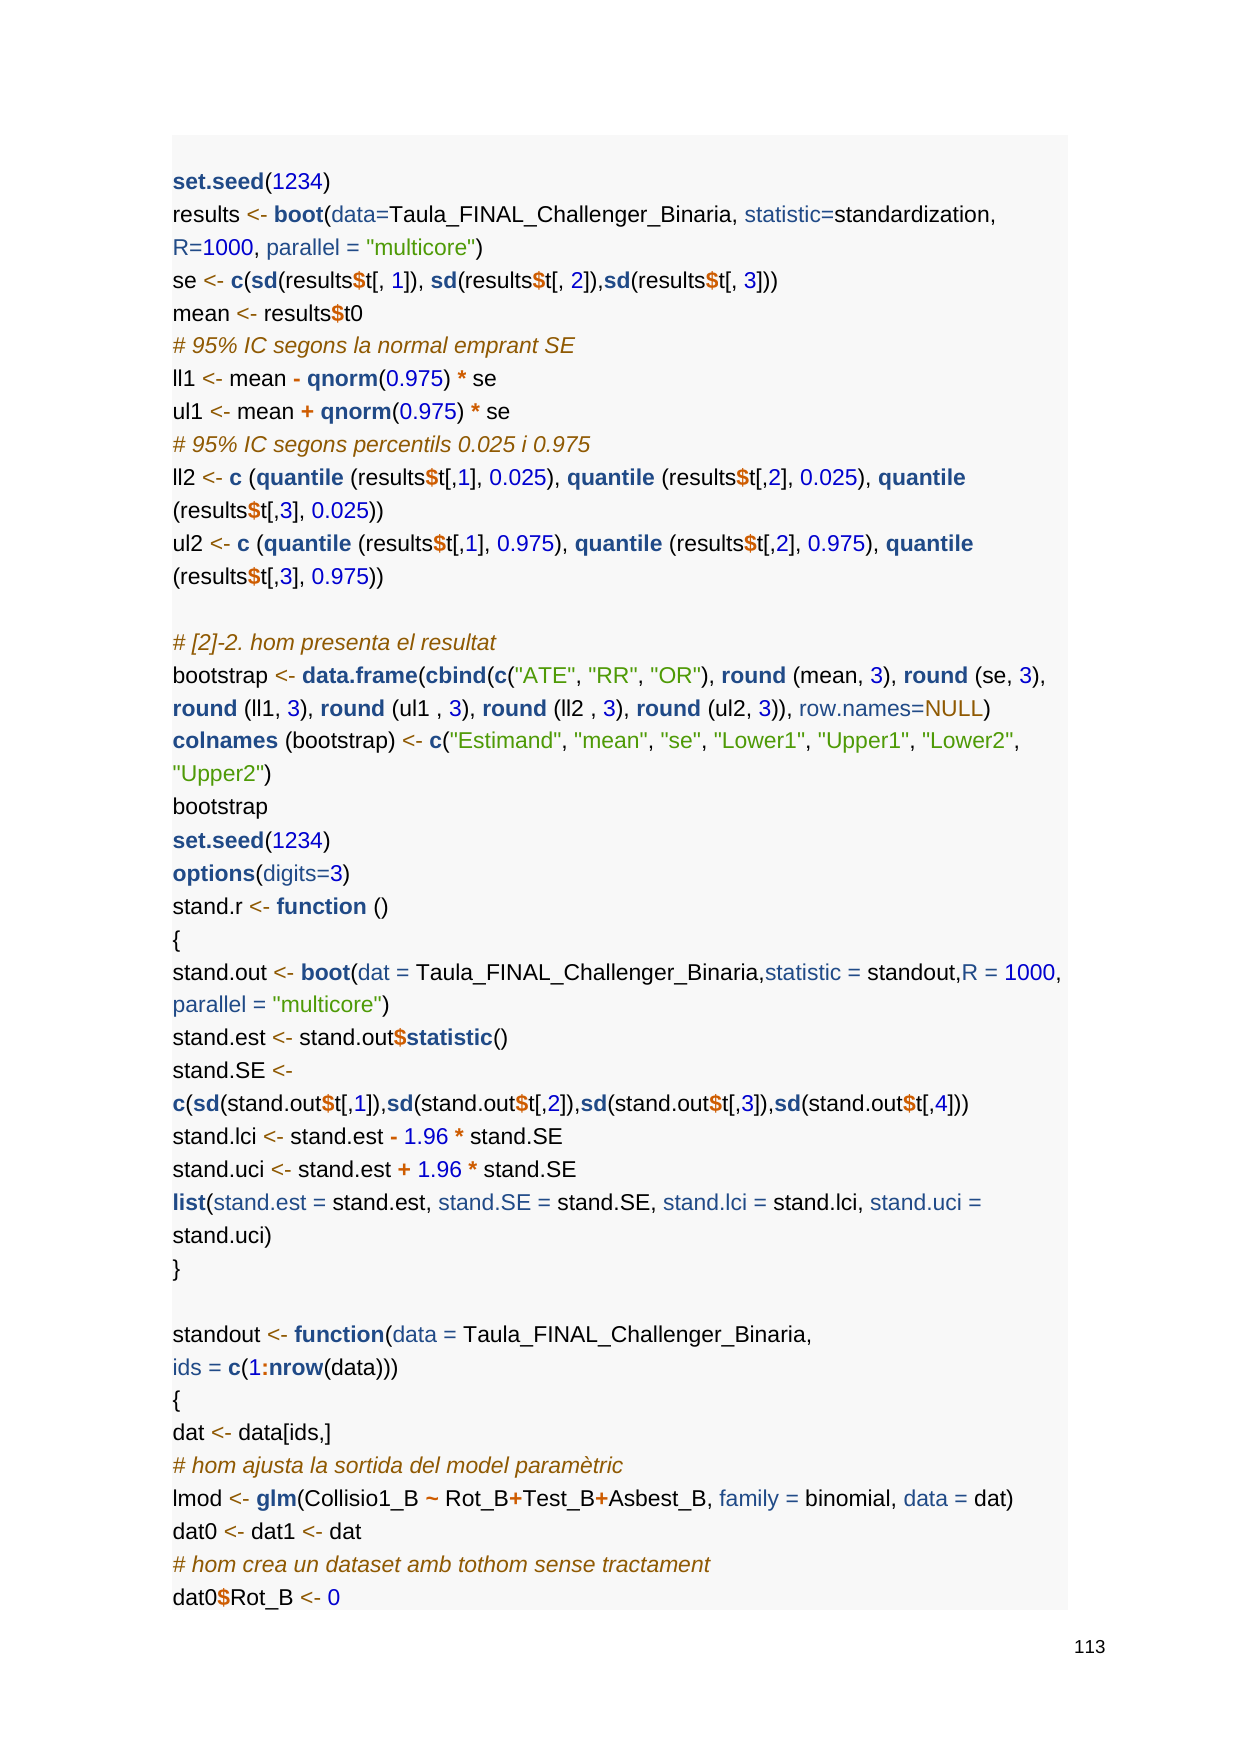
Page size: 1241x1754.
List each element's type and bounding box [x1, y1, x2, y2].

text [172, 827, 1068, 1610]
text [172, 135, 1068, 820]
